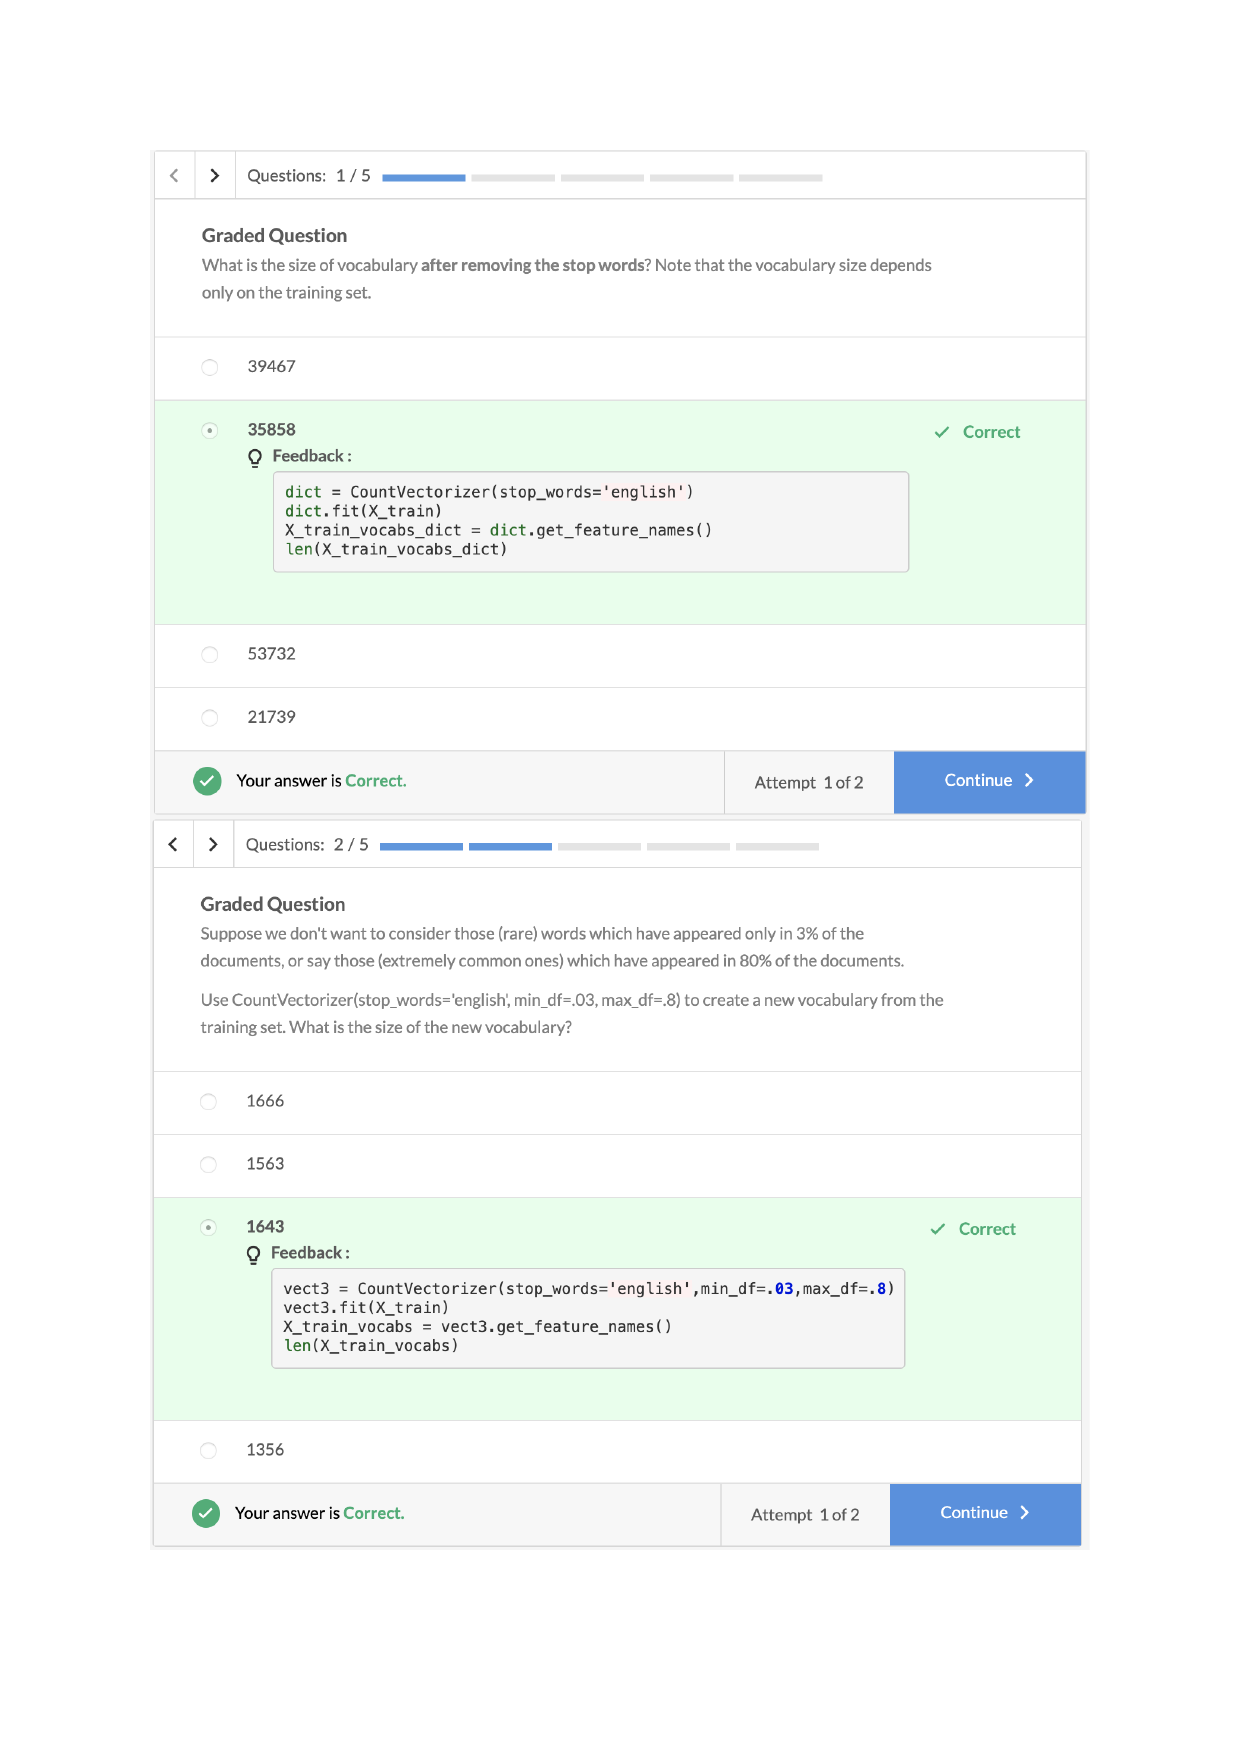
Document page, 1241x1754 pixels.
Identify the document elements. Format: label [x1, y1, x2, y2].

picture [150, 150, 1090, 1550]
